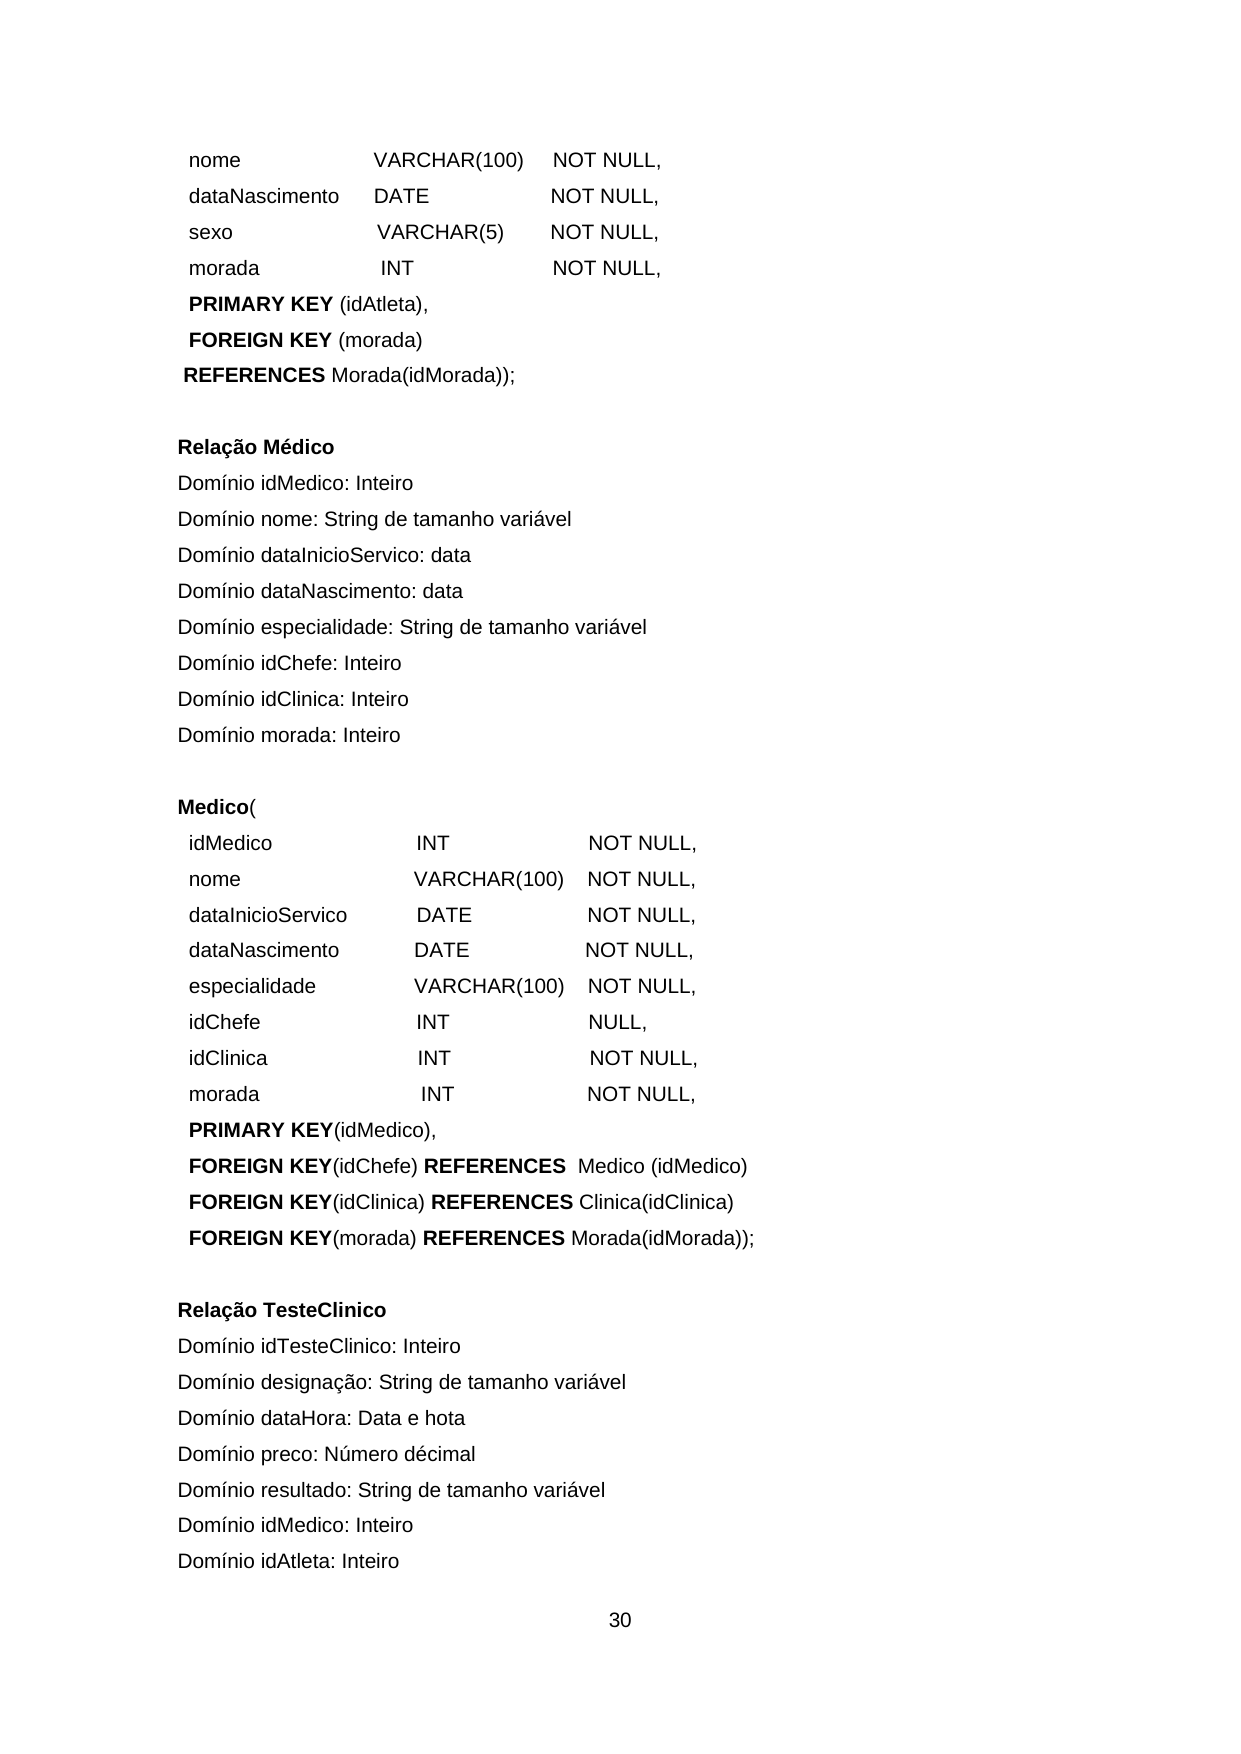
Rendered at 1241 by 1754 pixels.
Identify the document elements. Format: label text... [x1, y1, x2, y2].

text REFERENCES Morada(idMorada)); [177, 363, 1063, 387]
text PRIMARY KEY (idAtleta), [177, 291, 1063, 315]
text Domínio idTesteClinico: Inteiro [177, 1334, 1063, 1358]
text PRIMARY KEY(idMedico), [177, 1118, 1063, 1142]
text Domínio idMedico: Inteiro [177, 1513, 1063, 1537]
text Relação Médico [177, 435, 1063, 459]
text FOREIGN KEY(idChefe) REFERENCES Medico (idMedico) [177, 1154, 1063, 1178]
text Domínio designação: String de tamanho variável [177, 1369, 1063, 1393]
text nome VARCHAR(100) NOT NULL, [177, 148, 1063, 172]
text Domínio idMedico: Inteiro [177, 471, 1063, 495]
text dataNascimento DATE NOT NULL, [177, 938, 1063, 962]
text Domínio morada: Inteiro [177, 723, 1063, 747]
text especialidade VARCHAR(100) NOT NULL, [177, 974, 1063, 998]
text Domínio idAtleta: Inteiro [177, 1549, 1063, 1573]
text FOREIGN KEY (morada) [177, 327, 1063, 351]
text idMedico INT NOT NULL, [177, 831, 1063, 854]
text morada INT NOT NULL, [177, 256, 1063, 279]
text idChefe INT NULL, [177, 1010, 1063, 1034]
text dataNascimento DATE NOT NULL, [177, 184, 1063, 208]
text Relação TesteClinico [177, 1298, 1063, 1322]
text Domínio idClinica: Inteiro [177, 687, 1063, 711]
text Domínio dataHora: Data e hota [177, 1406, 1063, 1429]
text FOREIGN KEY(idClinica) REFERENCES Clinica(idClinica) [177, 1190, 1063, 1214]
text Medico( [177, 794, 1063, 818]
text morada INT NOT NULL, [177, 1082, 1063, 1106]
text FOREIGN KEY(morada) REFERENCES Morada(idMorada)); [177, 1226, 1063, 1250]
text dataInicioServico DATE NOT NULL, [177, 902, 1063, 926]
text Domínio idChefe: Inteiro [177, 651, 1063, 675]
text Domínio preco: Número décimal [177, 1441, 1063, 1465]
text Domínio dataNascimento: data [177, 579, 1063, 603]
text Domínio dataInicioServico: data [177, 543, 1063, 567]
text nome VARCHAR(100) NOT NULL, [177, 866, 1063, 890]
text Domínio nome: String de tamanho variável [177, 507, 1063, 531]
text Domínio especialidade: String de tamanho variável [177, 615, 1063, 639]
text Domínio resultado: String de tamanho variável [177, 1477, 1063, 1501]
text idClinica INT NOT NULL, [177, 1046, 1063, 1070]
text sexo VARCHAR(5) NOT NULL, [177, 219, 1063, 243]
